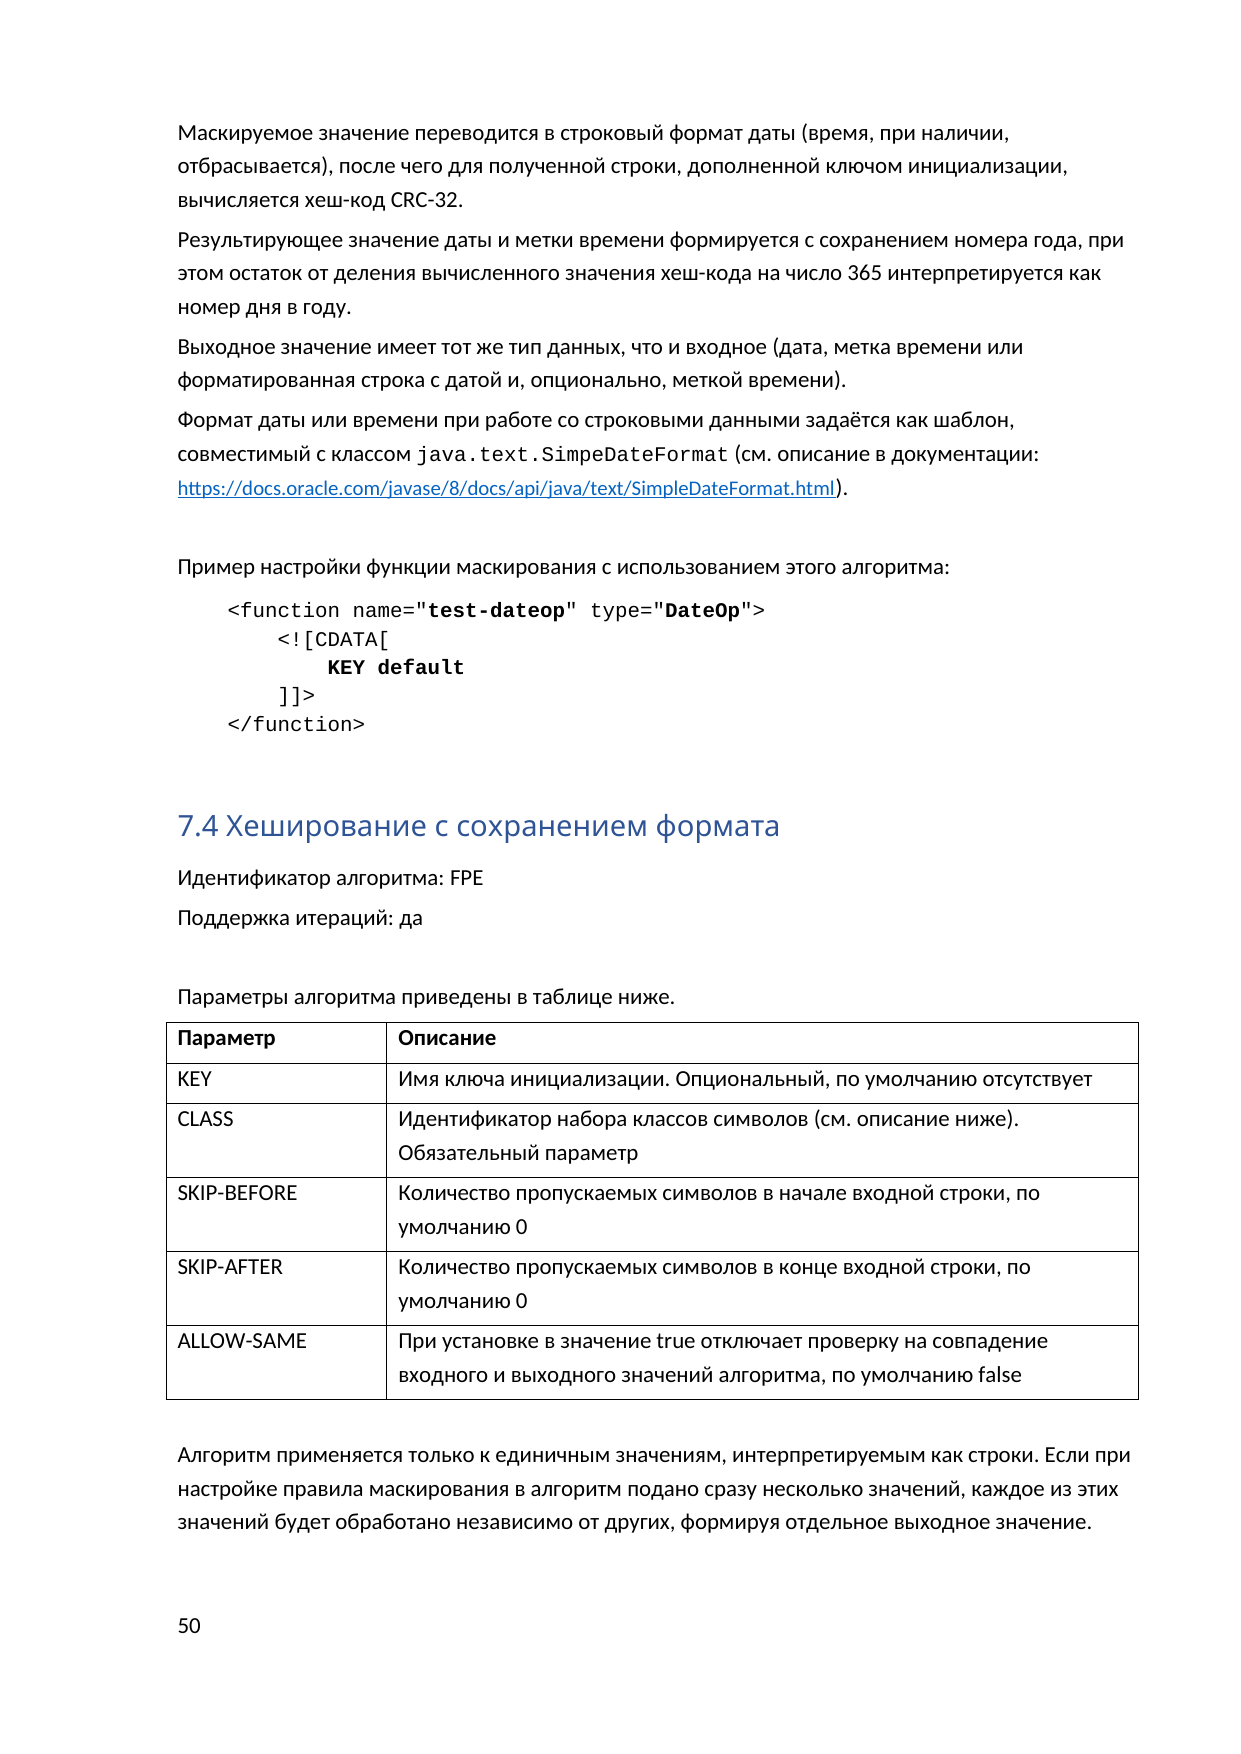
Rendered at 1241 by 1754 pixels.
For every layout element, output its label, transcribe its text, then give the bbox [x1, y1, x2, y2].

text Маскируемое значение переводится в строковый формат даты (время, при наличии, отбрасывается), после чего для полученной строки, дополненной ключом инициализации, вычисляется хеш-код CRC-32. [177, 118, 1152, 213]
table_cell SKIP-BEFORE [167, 1178, 386, 1251]
text Пример настройки функции маскирования с использованием этого алгоритма: [177, 552, 1152, 580]
text Поддержка итераций: да [177, 903, 1152, 931]
text Идентификатор алгоритма: FPE [177, 863, 1152, 891]
text Формат даты или времени при работе со строковыми данными задаётся как шаблон, совместимый с классом java.text.SimpeDateFormat (cм. описание в документации: https://docs.oracle.com/javase/8/docs/api/java/text/SimpleDateFormat.html). [177, 405, 1152, 501]
table_cell ALLOW-SAME [167, 1326, 386, 1399]
text Выходное значение имеет тот же тип данных, что и входное (дата, метка времени или форматированная строка с датой и, опционально, меткой времени). [177, 332, 1152, 393]
table_cell KEY [167, 1064, 386, 1103]
text Результирующее значение даты и метки времени формируется с сохранением номера года, при этом остаток от деления вычисленного значения хеш-кода на число 365 интерпретируется как номер дня в году. [177, 225, 1152, 320]
table_cell SKIP-AFTER [167, 1252, 386, 1325]
subtitle 7.4 Хеширование с сохранением формата [177, 805, 1152, 844]
table_cell Идентификатор набора классов символов (см. описание ниже). Обязательный параметр [387, 1104, 1138, 1177]
table_header Параметр [167, 1023, 386, 1063]
table_cell При установке в значение true отключает проверку на совпадение входного и выходного значений алгоритма, по умолчанию false [387, 1326, 1138, 1399]
text Алгоритм применяется только к единичным значениям, интерпретируемым как строки. Если при настройке правила маскирования в алгоритм подано сразу несколько значений, каждое из этих значений будет обработано независимо от других, формируя отдельное выходное значение. [177, 1440, 1152, 1535]
table_cell CLASS [167, 1104, 386, 1177]
text ]]> [177, 686, 1152, 709]
table_cell Количество пропускаемых символов в конце входной строки, по умолчанию 0 [387, 1252, 1138, 1325]
text </function> [177, 714, 1152, 737]
text <![CDATA[ [177, 629, 1152, 652]
text KEY default [177, 657, 1152, 681]
table_header Описание [387, 1023, 1138, 1063]
text <function name="test-dateop" type="DateOp"> [177, 601, 1152, 624]
table_cell Имя ключа инициализации. Опциональный, по умолчанию отсутствует [387, 1064, 1138, 1103]
text Параметры алгоритма приведены в таблице ниже. [177, 982, 1152, 1010]
table_cell Количество пропускаемых символов в начале входной строки, по умолчанию 0 [387, 1178, 1138, 1251]
